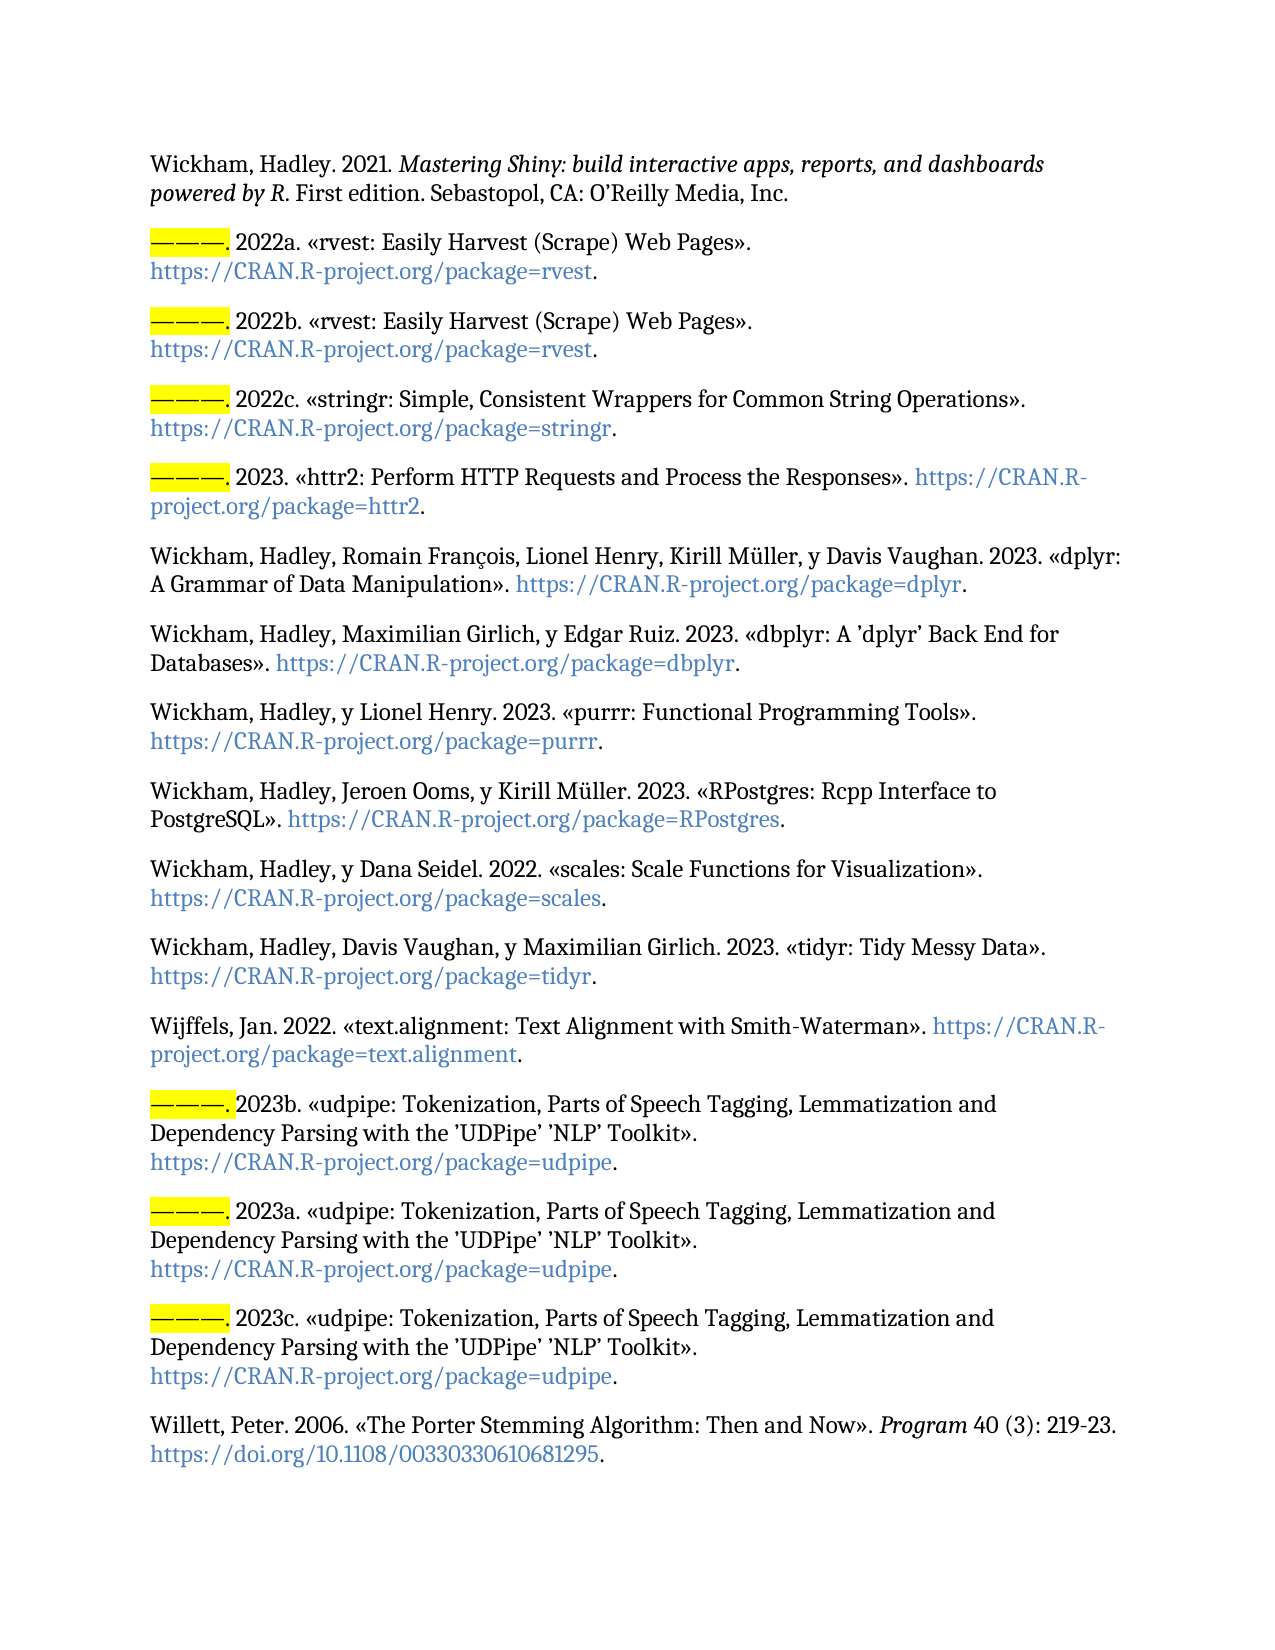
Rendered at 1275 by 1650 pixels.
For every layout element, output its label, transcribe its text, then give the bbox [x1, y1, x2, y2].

text Wickham, Hadley, Maximilian Girlich, y Edgar Ruiz. 2023. «dbplyr: A ’dplyr’ Back End for Databases». https://CRAN.R-project.org/package=dbplyr. [150, 620, 1125, 677]
text Wickham, Hadley, Romain François, Lionel Henry, Kirill Müller, y Davis Vaughan. 2023. «dplyr: A Grammar of Data Manipulation». https://CRAN.R-project.org/package=dplyr. [150, 542, 1125, 599]
text ———. 2022b. «rvest: Easily Harvest (Scrape) Web Pages». https://CRAN.R-project.org/package=rvest. [150, 307, 1125, 364]
text Wijffels, Jan. 2022. «text.alignment: Text Alignment with Smith-Waterman». https://CRAN.R-project.org/package=text.alignment. [150, 1012, 1125, 1069]
text ———. 2022c. «stringr: Simple, Consistent Wrappers for Common String Operations». https://CRAN.R-project.org/package=stringr. [150, 385, 1125, 442]
text Wickham, Hadley, Davis Vaughan, y Maximilian Girlich. 2023. «tidyr: Tidy Messy Data». https://CRAN.R-project.org/package=tidyr. [150, 933, 1125, 991]
text ———. 2022a. «rvest: Easily Harvest (Scrape) Web Pages». https://CRAN.R-project.org/package=rvest. [150, 228, 1125, 286]
text ———. 2023. «httr2: Perform HTTP Requests and Process the Responses». https://CRAN.R-project.org/package=httr2. [150, 463, 1125, 521]
text Wickham, Hadley. 2021. Mastering Shiny: build interactive apps, reports, and dashboards powered by R. First edition. Sebastopol, CA: O’Reilly Media, Inc. [150, 150, 1125, 207]
text Wickham, Hadley, y Lionel Henry. 2023. «purrr: Functional Programming Tools». https://CRAN.R-project.org/package=purrr. [150, 698, 1125, 756]
text ———. 2023c. «udpipe: Tokenization, Parts of Speech Tagging, Lemmatization and Dependency Parsing with the ’UDPipe’ ’NLP’ Toolkit». https://CRAN.R-project.org/package=udpipe. [150, 1304, 1125, 1390]
text Willett, Peter. 2006. «The Porter Stemming Algorithm: Then and Now». Program 40 (3): 219-23. https://doi.org/10.1108/00330330610681295. [150, 1411, 1125, 1469]
text ———. 2023b. «udpipe: Tokenization, Parts of Speech Tagging, Lemmatization and Dependency Parsing with the ’UDPipe’ ’NLP’ Toolkit». https://CRAN.R-project.org/package=udpipe. [150, 1090, 1125, 1176]
text ———. 2023a. «udpipe: Tokenization, Parts of Speech Tagging, Lemmatization and Dependency Parsing with the ’UDPipe’ ’NLP’ Toolkit». https://CRAN.R-project.org/package=udpipe. [150, 1197, 1125, 1283]
text Wickham, Hadley, y Dana Seidel. 2022. «scales: Scale Functions for Visualization». https://CRAN.R-project.org/package=scales. [150, 855, 1125, 912]
text Wickham, Hadley, Jeroen Ooms, y Kirill Müller. 2023. «RPostgres: Rcpp Interface to PostgreSQL». https://CRAN.R-project.org/package=RPostgres. [150, 777, 1125, 834]
